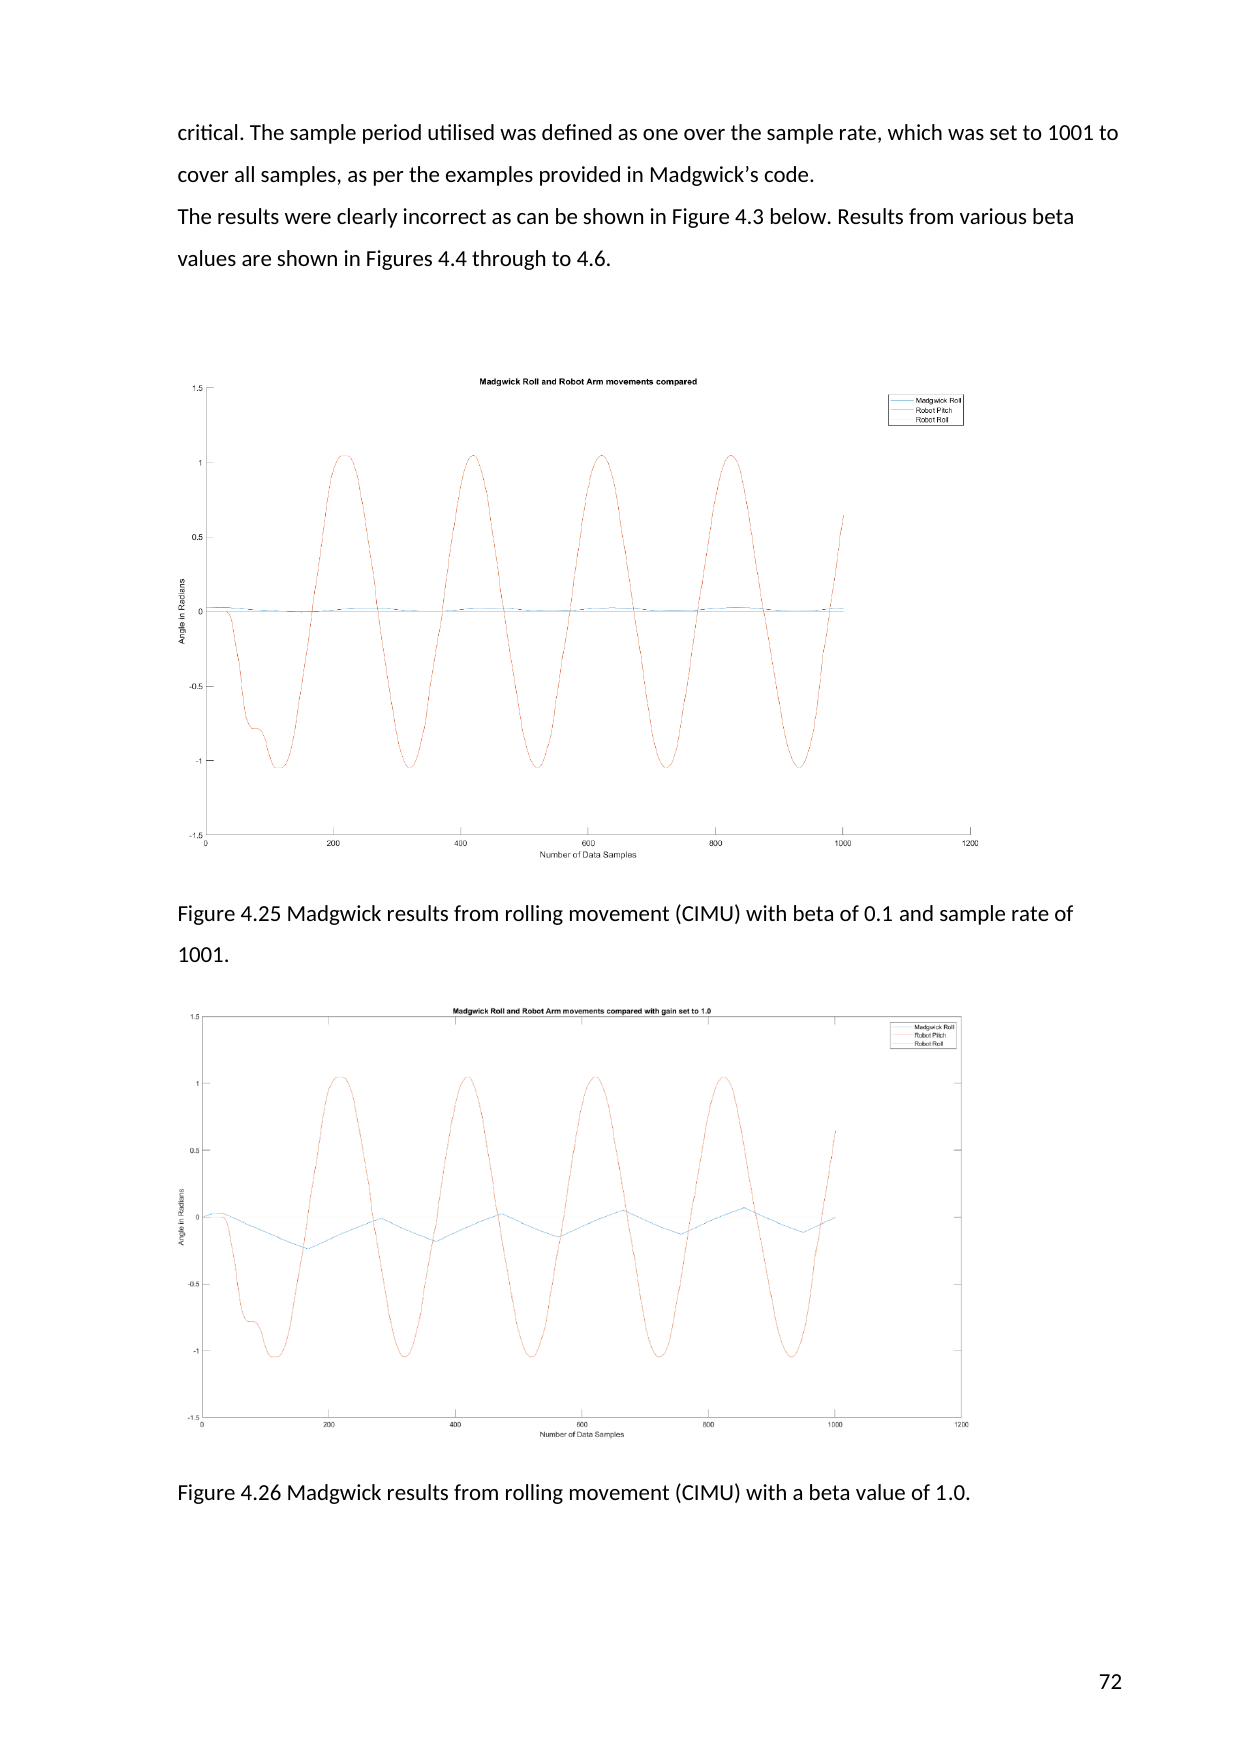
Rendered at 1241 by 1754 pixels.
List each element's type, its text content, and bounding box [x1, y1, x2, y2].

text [177, 118, 1122, 272]
picture [177, 378, 979, 860]
picture [177, 1007, 969, 1439]
